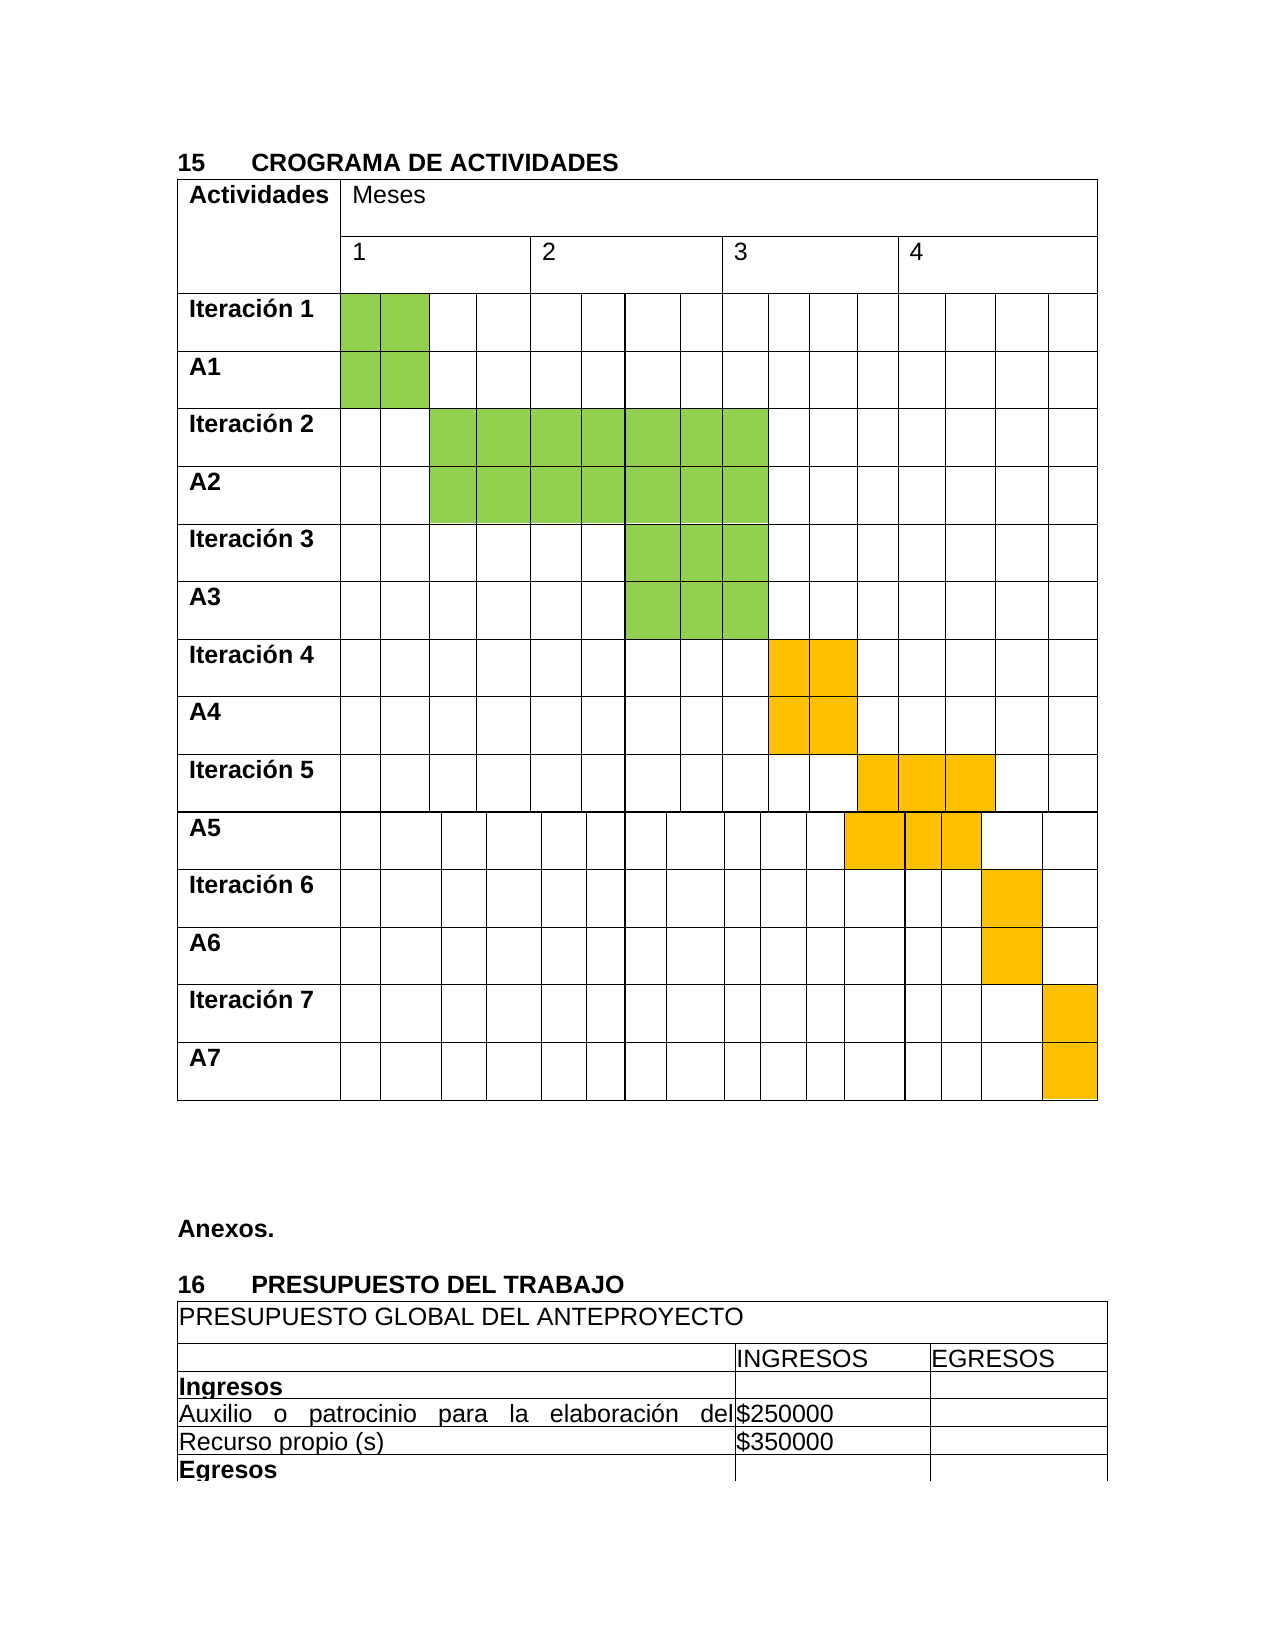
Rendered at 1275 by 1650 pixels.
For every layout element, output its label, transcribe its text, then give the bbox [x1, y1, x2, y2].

table_cell [430, 409, 476, 466]
table_cell [178, 1344, 735, 1371]
table_cell [531, 525, 581, 581]
table_cell [982, 985, 1042, 1042]
table_cell [542, 985, 586, 1042]
table_cell [858, 525, 898, 581]
table_cell [626, 525, 680, 581]
table_cell [1049, 755, 1097, 811]
table_cell [381, 928, 441, 984]
table_cell A2 [178, 467, 340, 523]
table_cell [858, 640, 898, 696]
table_cell [996, 409, 1048, 466]
table_cell [906, 813, 941, 869]
table_cell [582, 409, 624, 466]
table_cell [946, 640, 995, 696]
table_cell [681, 294, 722, 351]
table_cell [807, 870, 844, 927]
table_cell [587, 1043, 624, 1099]
table_cell [906, 870, 941, 927]
table_cell [477, 352, 530, 408]
table_cell [899, 755, 945, 811]
table_cell [542, 1043, 586, 1099]
table_cell [531, 467, 581, 523]
table_cell [587, 813, 624, 869]
table_cell [1043, 870, 1097, 927]
table_cell [542, 870, 586, 927]
table_cell [723, 409, 768, 466]
table_cell [769, 352, 809, 408]
table_cell [582, 582, 624, 639]
table_cell [810, 467, 857, 523]
table_cell [341, 582, 380, 639]
table_cell A7 [178, 1043, 340, 1099]
subtitle PRESUPUESTO DEL TRABAJO [177, 1270, 1098, 1299]
table_cell [996, 697, 1048, 754]
table_cell [341, 409, 380, 466]
table_cell [430, 467, 476, 523]
table_cell [626, 928, 666, 984]
table_cell [531, 582, 581, 639]
table_cell [531, 352, 581, 408]
table_cell [946, 294, 995, 351]
table_cell [761, 870, 806, 927]
table_cell [381, 294, 429, 351]
table_cell [807, 813, 844, 869]
table_cell [381, 352, 429, 408]
table_cell [341, 352, 380, 408]
table_cell [931, 1427, 1107, 1454]
table_cell [1049, 467, 1097, 523]
table_cell [341, 985, 380, 1042]
text Anexos. [177, 1214, 1098, 1242]
table_cell [725, 928, 760, 984]
table_cell [996, 755, 1048, 811]
subtitle CROGRAMA DE ACTIVIDADES [177, 148, 1098, 176]
table_cell [626, 1043, 666, 1099]
table_cell [982, 870, 1042, 927]
table_cell [381, 640, 429, 696]
table_cell Auxilio o patrocinio para la elaboración del trabajo. [178, 1399, 735, 1426]
table_cell [582, 525, 624, 581]
table_cell [487, 1043, 541, 1099]
table_cell Recurso propio (s) [178, 1427, 735, 1454]
table_cell [723, 525, 768, 581]
table_cell [341, 755, 380, 811]
table_cell [810, 755, 857, 811]
table_cell [845, 985, 904, 1042]
table_cell $350000 [736, 1427, 930, 1454]
table_cell [761, 1043, 806, 1099]
table_cell [681, 409, 722, 466]
table_cell [667, 1043, 724, 1099]
table_cell [582, 352, 624, 408]
table_cell [858, 755, 898, 811]
table_cell [845, 870, 904, 927]
table_cell [430, 582, 476, 639]
table_cell [381, 582, 429, 639]
table_cell [723, 697, 768, 754]
table_cell [341, 928, 380, 984]
table_cell [681, 352, 722, 408]
table_cell Ingresos [178, 1372, 735, 1398]
table_cell [477, 640, 530, 696]
table_cell [899, 294, 945, 351]
table_cell [736, 1372, 930, 1398]
table_cell [810, 640, 857, 696]
table_cell [381, 813, 441, 869]
table_cell [845, 928, 904, 984]
table_cell [667, 813, 724, 869]
table_cell 1 [341, 237, 530, 293]
table_cell [858, 352, 898, 408]
table_cell [531, 640, 581, 696]
table_cell [761, 813, 806, 869]
table_cell [430, 697, 476, 754]
table_cell [626, 870, 666, 927]
table_cell [769, 582, 809, 639]
table_cell [542, 928, 586, 984]
table_cell [723, 294, 768, 351]
table_cell [725, 1043, 760, 1099]
table_cell [1043, 813, 1097, 869]
table_cell [442, 870, 486, 927]
table_cell [807, 985, 844, 1042]
table_cell [946, 582, 995, 639]
table_cell [807, 1043, 844, 1099]
table_cell [1049, 582, 1097, 639]
table_cell [931, 1455, 1107, 1481]
table_cell A6 [178, 928, 340, 984]
table_cell [626, 352, 680, 408]
table_cell [381, 525, 429, 581]
table_cell [807, 928, 844, 984]
table_cell [1049, 294, 1097, 351]
table_cell [1049, 697, 1097, 754]
table_cell [845, 813, 904, 869]
table_cell [858, 294, 898, 351]
table_cell [723, 582, 768, 639]
table_cell [667, 985, 724, 1042]
table_cell [942, 870, 981, 927]
table_cell [626, 409, 680, 466]
table_cell [946, 352, 995, 408]
table_cell [430, 352, 476, 408]
table_cell [341, 294, 380, 351]
table_cell 2 [531, 237, 722, 293]
table_cell [341, 813, 380, 869]
table_cell [531, 755, 581, 811]
table_cell [906, 985, 941, 1042]
table_cell [906, 1043, 941, 1099]
table_cell [587, 985, 624, 1042]
table_cell [487, 928, 541, 984]
table_cell Iteración 2 [178, 409, 340, 466]
table_cell EGRESOS [931, 1344, 1107, 1371]
table_cell [723, 640, 768, 696]
table_cell [477, 582, 530, 639]
table_cell [761, 928, 806, 984]
table_cell [946, 409, 995, 466]
table_cell [1049, 525, 1097, 581]
table_cell [531, 294, 581, 351]
table_cell [769, 294, 809, 351]
table_cell [626, 467, 680, 523]
table_cell [810, 525, 857, 581]
table_cell [477, 525, 530, 581]
table_cell [1043, 928, 1097, 984]
table_cell [810, 697, 857, 754]
table_cell [946, 467, 995, 523]
table_cell [858, 697, 898, 754]
table_cell [899, 352, 945, 408]
table_cell [996, 525, 1048, 581]
table_cell [430, 525, 476, 581]
table_cell Egresos [178, 1455, 735, 1481]
table_cell [723, 352, 768, 408]
table_cell [681, 582, 722, 639]
table_cell [1049, 409, 1097, 466]
table_cell [442, 813, 486, 869]
table_cell [899, 467, 945, 523]
table_cell [381, 697, 429, 754]
table_header Actividades [178, 180, 340, 293]
table_cell Iteración 6 [178, 870, 340, 927]
table_cell [810, 352, 857, 408]
table_cell [946, 755, 995, 811]
table_cell [381, 409, 429, 466]
table_cell [931, 1372, 1107, 1398]
table_cell [899, 640, 945, 696]
table_cell [381, 870, 441, 927]
table_cell [542, 813, 586, 869]
table_cell [681, 525, 722, 581]
table_cell [942, 985, 981, 1042]
table_cell Iteración 3 [178, 525, 340, 581]
table_cell [725, 813, 760, 869]
table_cell A5 [178, 813, 340, 869]
table_cell [442, 1043, 486, 1099]
table_cell [681, 467, 722, 523]
table_header PRESUPUESTO GLOBAL DEL ANTEPROYECTO [178, 1302, 1107, 1343]
table_cell [341, 467, 380, 523]
table_cell [531, 409, 581, 466]
table_cell Iteración 5 [178, 755, 340, 811]
table_cell [769, 409, 809, 466]
table_cell [381, 755, 429, 811]
table_cell [626, 640, 680, 696]
table_cell [587, 928, 624, 984]
table_cell [899, 409, 945, 466]
table_cell [626, 294, 680, 351]
table_cell [858, 467, 898, 523]
table_cell [858, 409, 898, 466]
table_cell [381, 985, 441, 1042]
table_cell [477, 294, 530, 351]
table_cell [858, 582, 898, 639]
table_cell [341, 1043, 380, 1099]
table_cell [381, 1043, 441, 1099]
table_cell Iteración 1 [178, 294, 340, 351]
table_cell [899, 582, 945, 639]
table_cell [667, 870, 724, 927]
table_cell [996, 294, 1048, 351]
table_header Meses [341, 180, 1097, 236]
table_cell $250000 [736, 1399, 930, 1426]
table_cell [430, 640, 476, 696]
table_cell [477, 755, 530, 811]
table_cell [341, 697, 380, 754]
table_cell [1049, 640, 1097, 696]
table_cell [626, 755, 680, 811]
table_cell [736, 1455, 930, 1481]
table_cell [810, 582, 857, 639]
table_cell [982, 928, 1042, 984]
table_cell [681, 755, 722, 811]
table_cell [723, 755, 768, 811]
table_cell [626, 985, 666, 1042]
table_cell [487, 870, 541, 927]
table_cell [931, 1399, 1107, 1426]
table_cell [1043, 1043, 1097, 1099]
table_cell [430, 294, 476, 351]
table_cell [761, 985, 806, 1042]
table_cell [1043, 985, 1097, 1042]
table_cell Iteración 4 [178, 640, 340, 696]
table_cell Iteración 7 [178, 985, 340, 1042]
table_cell [582, 640, 624, 696]
table_cell [477, 467, 530, 523]
table_cell [769, 525, 809, 581]
table_cell [341, 640, 380, 696]
table_cell 4 [899, 237, 1097, 293]
table_cell [531, 697, 581, 754]
table_cell [667, 928, 724, 984]
table_cell [769, 697, 809, 754]
table_cell [681, 640, 722, 696]
table_cell [725, 870, 760, 927]
table_cell [942, 813, 981, 869]
table_cell [996, 582, 1048, 639]
table_cell A4 [178, 697, 340, 754]
table_cell [442, 985, 486, 1042]
table_cell [906, 928, 941, 984]
table_cell [477, 697, 530, 754]
table_cell [769, 467, 809, 523]
table_cell [810, 294, 857, 351]
table_cell [626, 697, 680, 754]
table_cell [942, 928, 981, 984]
table_cell [996, 352, 1048, 408]
table_cell [341, 525, 380, 581]
table_cell [582, 294, 624, 351]
table_cell [769, 640, 809, 696]
table_cell [582, 697, 624, 754]
table_cell [626, 813, 666, 869]
table_cell [899, 697, 945, 754]
table_cell [442, 928, 486, 984]
table_cell [477, 409, 530, 466]
table_cell [582, 755, 624, 811]
table_cell [582, 467, 624, 523]
table_cell [681, 697, 722, 754]
table_cell [769, 755, 809, 811]
table_cell [587, 870, 624, 927]
table_cell [725, 985, 760, 1042]
table_cell [1049, 352, 1097, 408]
table_cell [626, 582, 680, 639]
table_cell [845, 1043, 904, 1099]
table_cell A3 [178, 582, 340, 639]
table_cell [810, 409, 857, 466]
table_cell A1 [178, 352, 340, 408]
table_cell [946, 525, 995, 581]
table_cell 3 [723, 237, 898, 293]
table_cell [982, 813, 1042, 869]
table_cell [942, 1043, 981, 1099]
table_cell [996, 467, 1048, 523]
table_cell [982, 1043, 1042, 1099]
table_cell [341, 870, 380, 927]
table_cell [430, 755, 476, 811]
table_cell [899, 525, 945, 581]
table_cell [996, 640, 1048, 696]
table_cell [487, 813, 541, 869]
table_cell [946, 697, 995, 754]
table_cell [723, 467, 768, 523]
table_cell INGRESOS [736, 1344, 930, 1371]
table_cell [487, 985, 541, 1042]
table_cell [381, 467, 429, 523]
